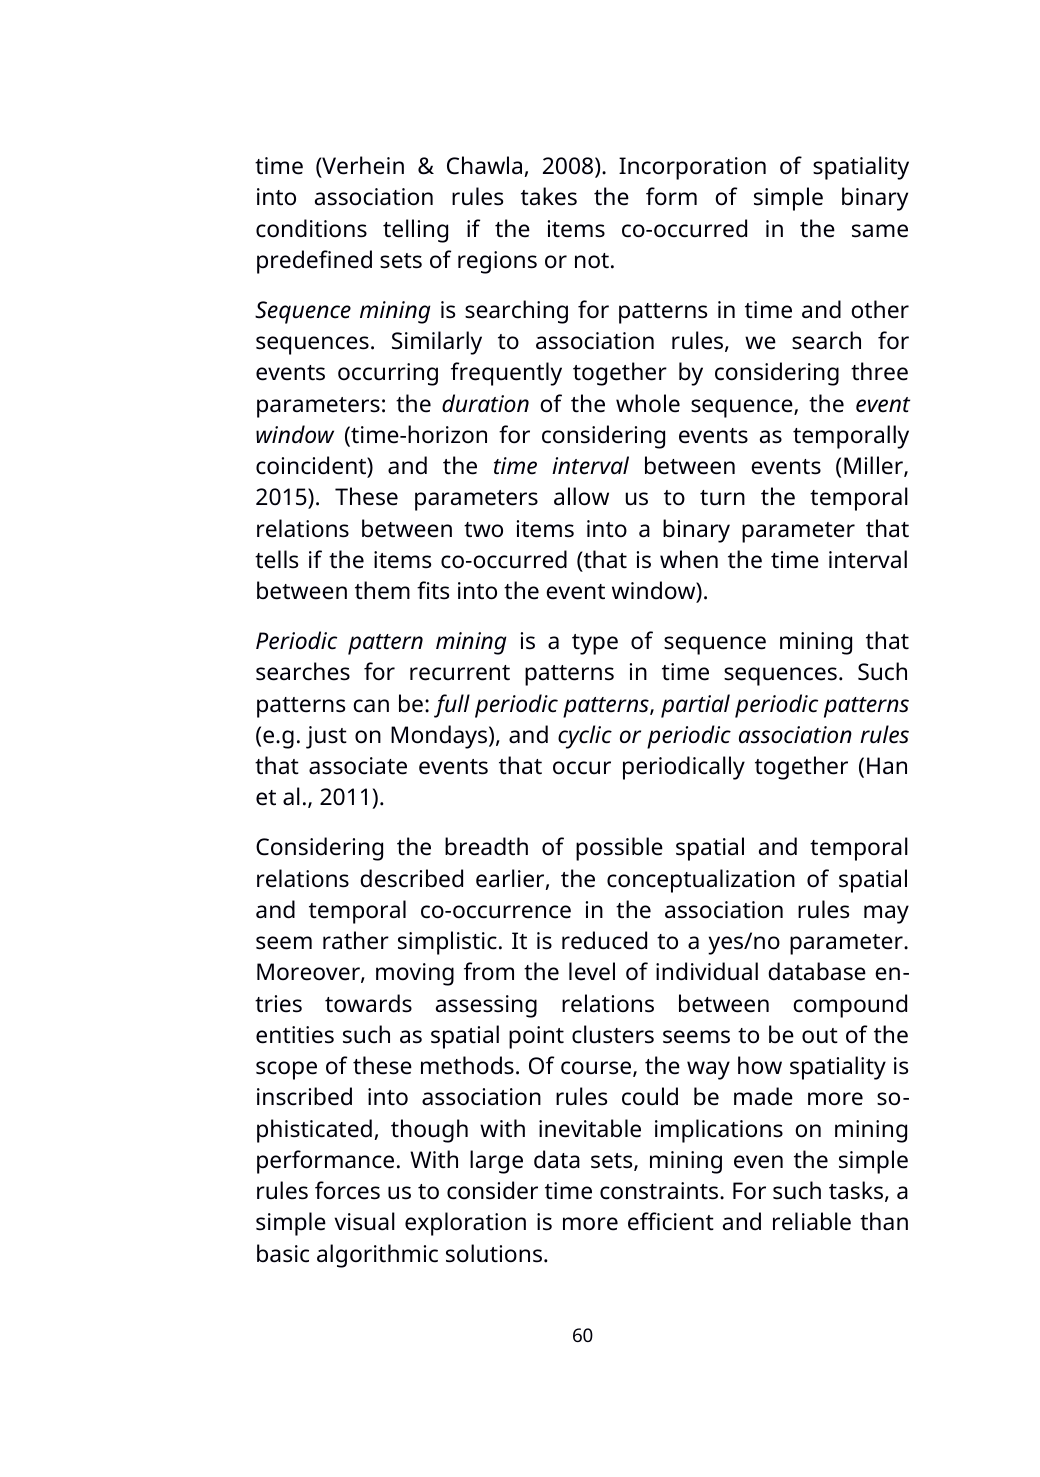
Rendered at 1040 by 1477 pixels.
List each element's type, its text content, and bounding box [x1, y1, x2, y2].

text Sequence mining is searching for patterns in time and other sequences. Similarly to association rules, we search for events occurring frequently together by considering three parameters: the duration of the whole sequence, the event window (time-horizon for considering events as temporally coincident) and the time interval between events (Miller, 2015). These parameters allow us to turn the temporal relations between two items into a binary parameter that tells if the items co-occurred (that is when the time interval between them fits into the event window). [255, 294, 910, 606]
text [255, 150, 910, 275]
text Considering the breadth of possible spatial and temporal relations described earlier, the conceptualization of spatial and temporal co-occurrence in the association rules may seem rather simplistic. It is reduced to a yes/no parameter. Moreover, moving from the level of individual database entries towards assessing relations between compound entities such as spatial point clusters seems to be out of the scope of these methods. Of course, the way how spatiality is inscribed into association rules could be made more sophisticated, though with inevitable implications on mining performance. With large data sets, mining even the simple rules forces us to consider time constraints. For such tasks, a simple visual exploration is more efficient and reliable than basic algorithmic solutions. [255, 831, 910, 1269]
text Periodic pattern mining is a type of sequence mining that searches for recurrent patterns in time sequences. Such patterns can be: full periodic patterns, partial periodic patterns (e.g. just on Mondays), and cyclic or periodic association rules that associate events that occur periodically together (Han et al., 2011). [255, 625, 910, 812]
